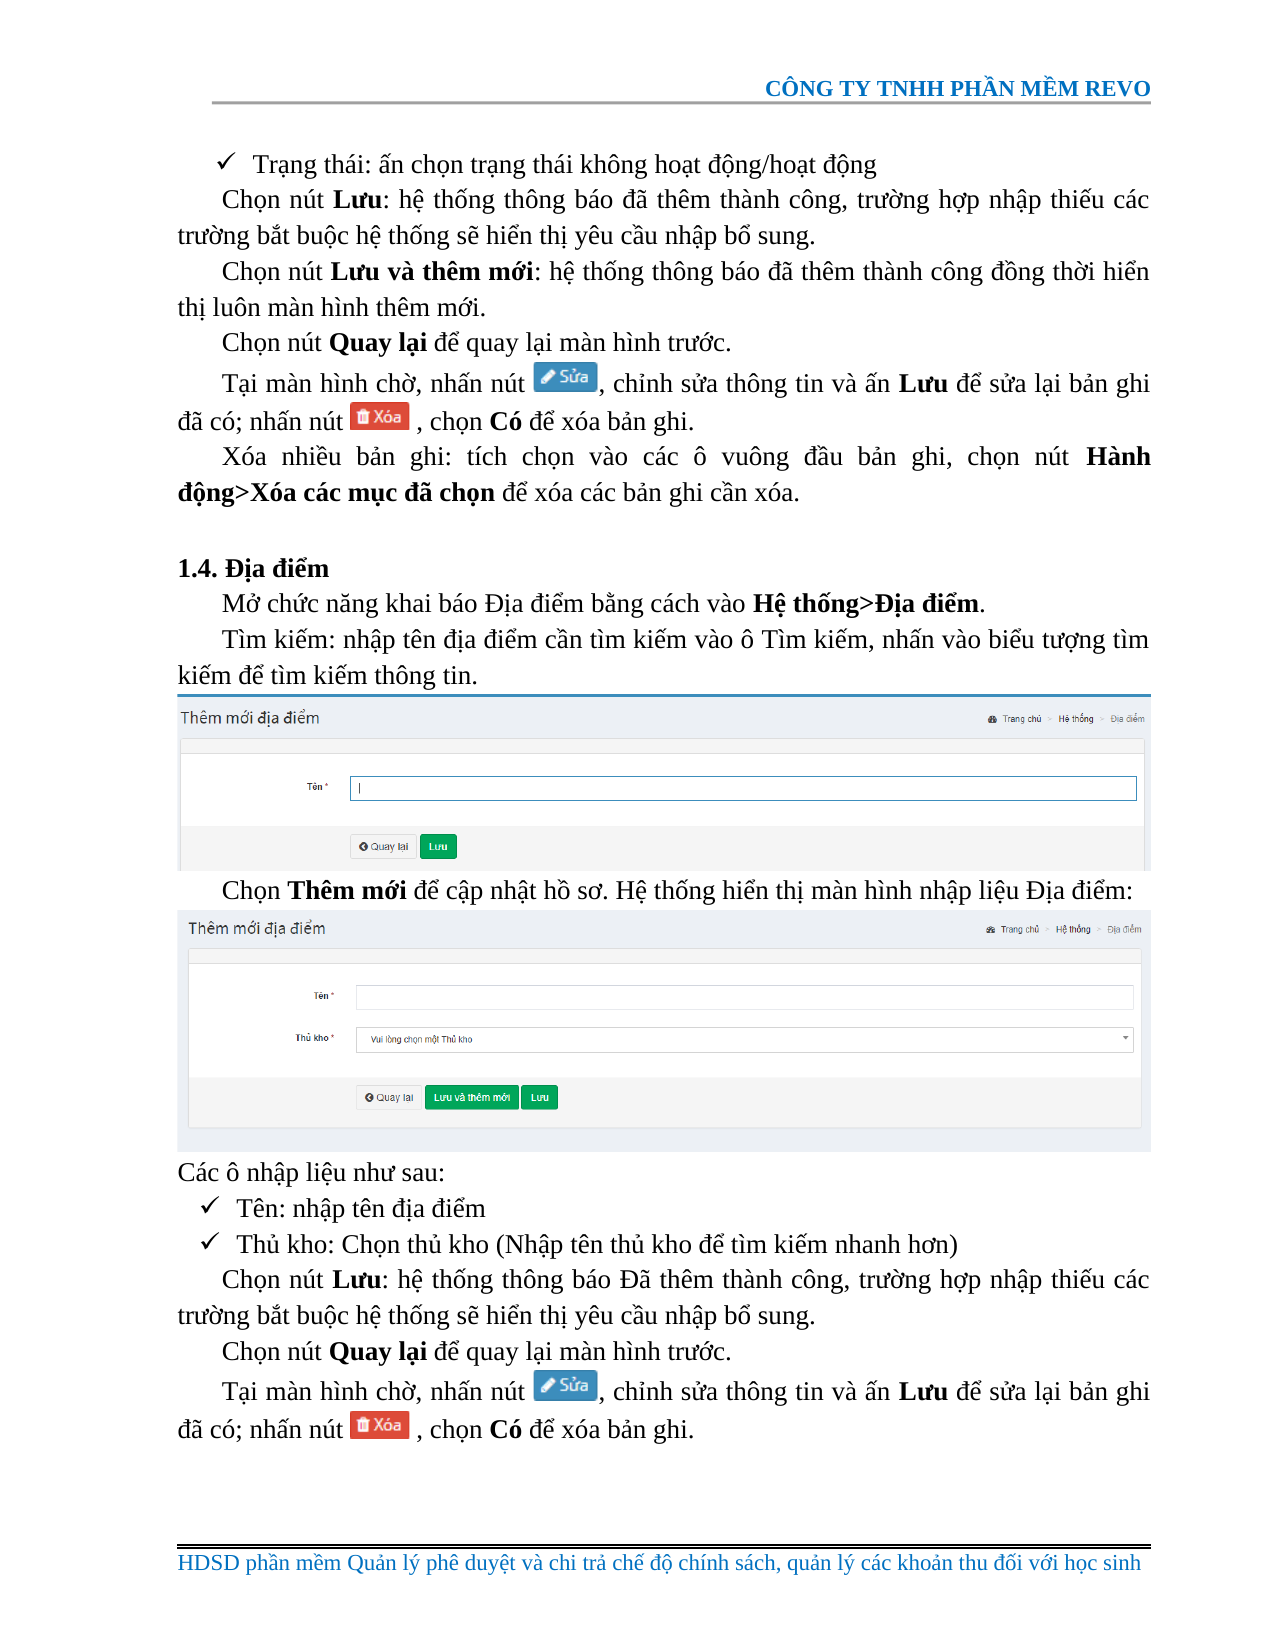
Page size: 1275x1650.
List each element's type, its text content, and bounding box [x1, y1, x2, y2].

text Tìm kiếm: nhập tên địa điểm cần tìm kiếm vào ô Tìm kiếm, nhấn vào biểu tượng tìm kiếm để tìm kiếm thông tin. [177, 623, 1151, 690]
text Mở chức năng khai báo Địa điểm bằng cách vào Hệ thống>Địa điểm. [177, 588, 1151, 619]
text Chọn nút Lưu: hệ thống thông báo đã thêm thành công, trường hợp nhập thiếu các trường bắt buộc hệ thống sẽ hiển thị yêu cầu nhập bổ sung. [177, 184, 1151, 251]
text Tại màn hình chờ, nhấn nút , chỉnh sửa thông tin và ấn Lưu để sửa lại bản ghi đã có; nhấn nút , chọn Có để xóa bản ghi. [177, 1371, 1151, 1444]
list Thủ kho: Chọn thủ kho (Nhập tên thủ kho để tìm kiếm nhanh hơn) [199, 1228, 1151, 1259]
text Chọn nút Quay lại để quay lại màn hình trước. [177, 327, 1151, 358]
subtitle 1.4. Địa điểm [177, 552, 1151, 583]
text Chọn nút Quay lại để quay lại màn hình trước. [177, 1335, 1151, 1366]
text Xóa nhiều bản ghi: tích chọn vào các ô vuông đầu bản ghi, chọn nút Hành động>Xóa các mục đã chọn để xóa các bản ghi cần xóa. [177, 441, 1151, 507]
text Chọn nút Lưu và thêm mới: hệ thống thông báo đã thêm thành công đồng thời hiển thị luôn màn hình thêm mới. [177, 255, 1151, 322]
text Tại màn hình chờ, nhấn nút , chỉnh sửa thông tin và ấn Lưu để sửa lại bản ghi đã có; nhấn nút , chọn Có để xóa bản ghi. [177, 362, 1151, 436]
text Các ô nhập liệu như sau: [177, 1156, 1151, 1187]
list Trạng thái: ấn chọn trạng thái không hoạt động/hoạt động [215, 148, 1151, 179]
text Chọn nút Lưu: hệ thống thông báo Đã thêm thành công, trường hợp nhập thiếu các trường bắt buộc hệ thống sẽ hiển thị yêu cầu nhập bổ sung. [177, 1264, 1151, 1331]
picture [177, 694, 1151, 871]
text Chọn Thêm mới để cập nhật hồ sơ. Hệ thống hiển thị màn hình nhập liệu Địa điểm: [177, 874, 1151, 906]
list Tên: nhập tên địa điểm [199, 1192, 1151, 1223]
